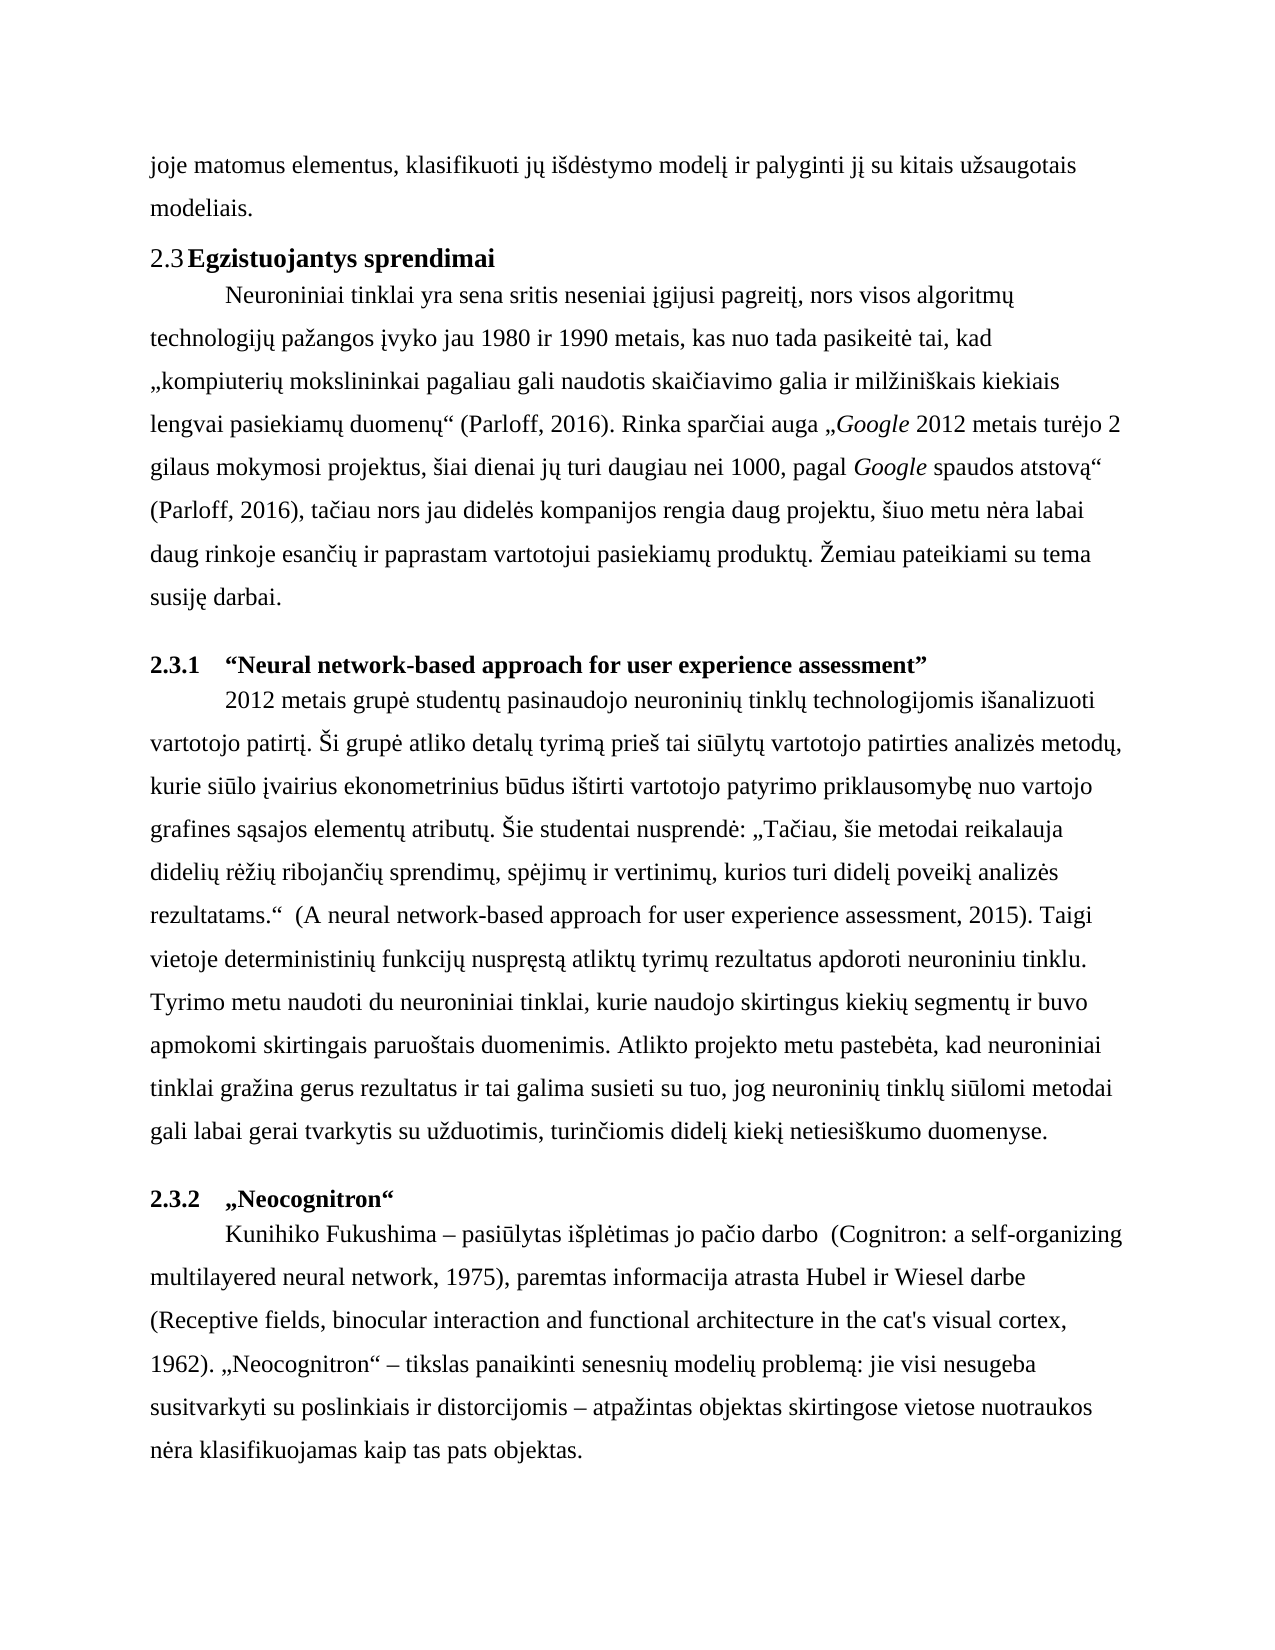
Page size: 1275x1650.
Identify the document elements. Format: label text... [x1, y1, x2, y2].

text Kunihiko Fukushima – pasiūlytas išplėtimas jo pačio darbo (Cognitron: a self-organizing multilayered neural network, 1975), paremtas informacija atrasta Hubel ir Wiesel darbe (Receptive fields, binocular interaction and functional architecture in the cat's visual cortex, 1962). „Neocognitron“ – tikslas panaikinti senesnių modelių problemą: jie visi nesugeba susitvarkyti su poslinkiais ir distorcijomis – atpažintas objektas skirtingose vietose nuotraukos nėra klasifikuojamas kaip tas pats objektas. [150, 1219, 1125, 1464]
text Neuroniniai tinklai yra sena sritis neseniai įgijusi pagreitį, nors visos algoritmų technologijų pažangos įvyko jau 1980 ir 1990 metais, kas nuo tada pasikeitė tai, kad „kompiuterių mokslininkai pagaliau gali naudotis skaičiavimo galia ir milžiniškais kiekiais lengvai pasiekiamų duomenų“ (Parloff, 2016). Rinka sparčiai auga „Google 2012 metais turėjo 2 gilaus mokymosi projektus, šiai dienai jų turi daugiau nei 1000, pagal Google spaudos atstovą“ (Parloff, 2016), tačiau nors jau didelės kompanijos rengia daug projektu, šiuo metu nėra labai daug rinkoje esančių ir paprastam vartotojui pasiekiamų produktų. Žemiau pateikiami su tema susiję darbai. [150, 280, 1125, 611]
subtitle Egzistuojantys sprendimai [150, 242, 1125, 274]
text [150, 150, 1125, 222]
subtitle „Neocognitron“ [150, 1184, 1125, 1213]
text 2012 metais grupė studentų pasinaudojo neuroninių tinklų technologijomis išanalizuoti vartotojo patirtį. Ši grupė atliko detalų tyrimą prieš tai siūlytų vartotojo patirties analizės metodų, kurie siūlo įvairius ekonometrinius būdus ištirti vartotojo patyrimo priklausomybę nuo vartojo grafines sąsajos elementų atributų. Šie studentai nusprendė: „Tačiau, šie metodai reikalauja didelių rėžių ribojančių sprendimų, spėjimų ir vertinimų, kurios turi didelį poveikį analizės rezultatams.“ (A neural network-based approach for user experience assessment, 2015). Taigi vietoje deterministinių funkcijų nuspręstą atliktų tyrimų rezultatus apdoroti neuroniniu tinklu. Tyrimo metu naudoti du neuroniniai tinklai, kurie naudojo skirtingus kiekių segmentų ir buvo apmokomi skirtingais paruoštais duomenimis. Atlikto projekto metu pastebėta, kad neuroniniai tinklai gražina gerus rezultatus ir tai galima susieti su tuo, jog neuroninių tinklų siūlomi metodai gali labai gerai tvarkytis su užduotimis, turinčiomis didelį kiekį netiesiškumo duomenyse. [150, 685, 1125, 1145]
subtitle “Neural network-based approach for user experience assessment” [150, 650, 1125, 679]
